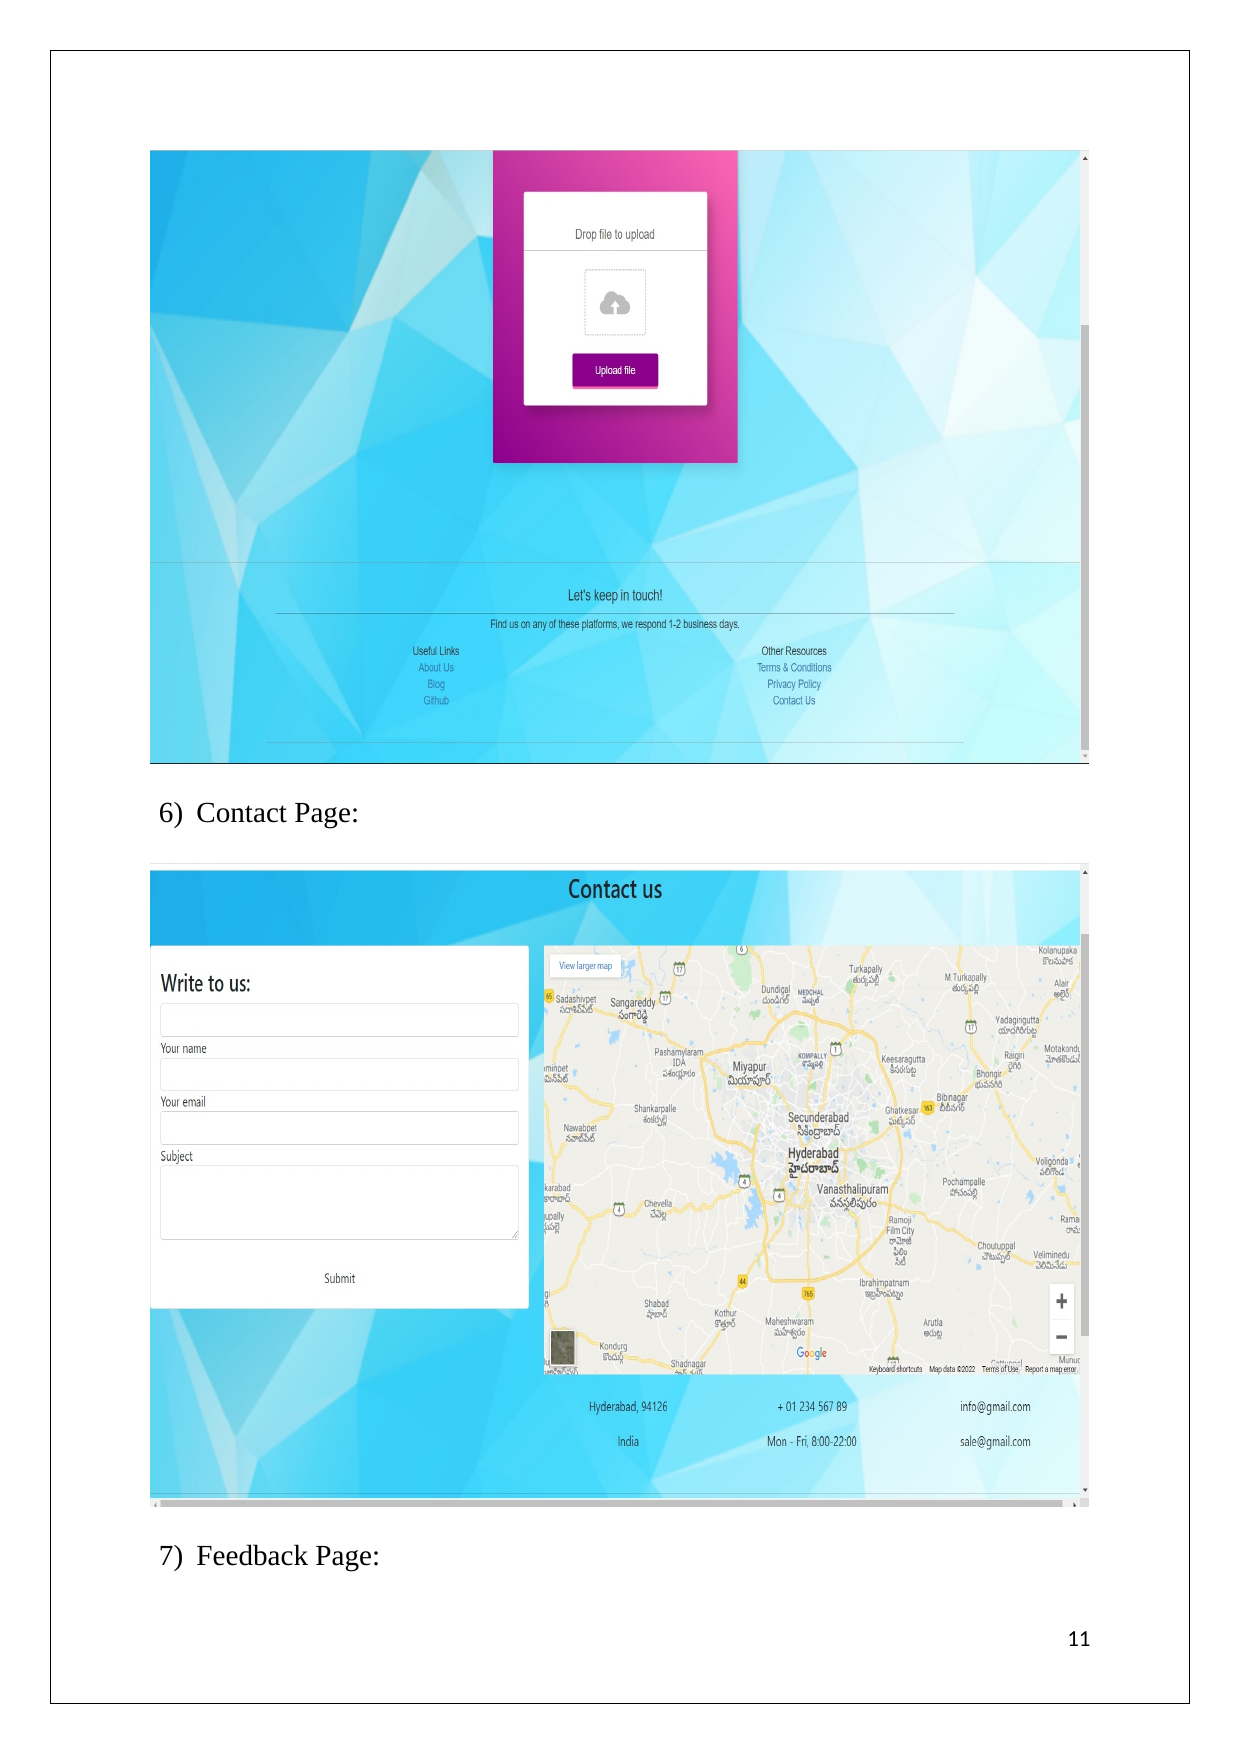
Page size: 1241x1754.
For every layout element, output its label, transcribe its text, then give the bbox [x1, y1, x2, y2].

picture [150, 150, 1089, 764]
list Feedback Page: [159, 1538, 1036, 1571]
picture [150, 861, 1089, 1507]
list Contact Page: [159, 795, 1036, 828]
